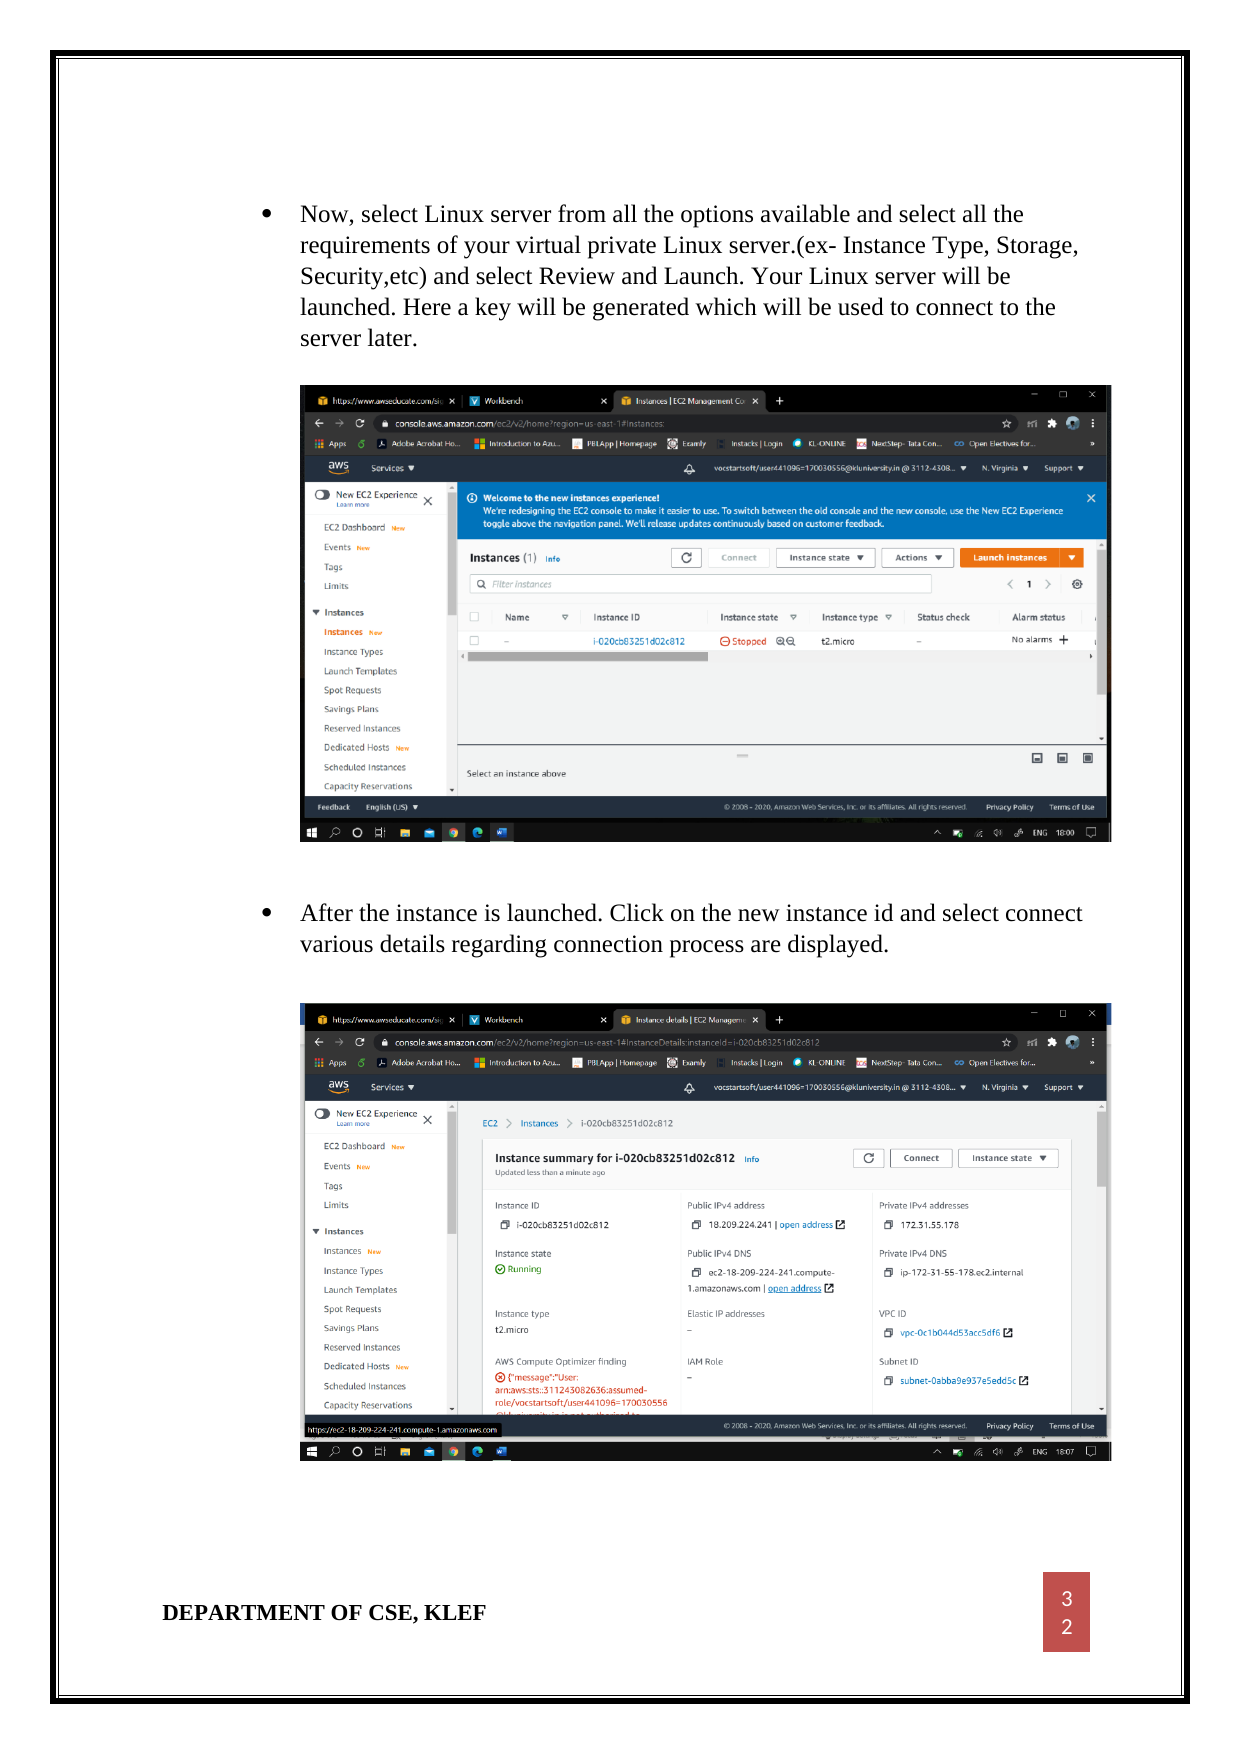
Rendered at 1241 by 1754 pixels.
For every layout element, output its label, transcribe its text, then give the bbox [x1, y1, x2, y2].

list Now, select Linux server from all the options available and select all the requirements of your virtual private Linux server.(ex- Instance Type, Storage, Security,etc) and select Review and Launch. Your Linux server will be launched. Here a key will be generated which will be used to connect to the server later. [262, 199, 1090, 352]
list After the instance is launched. Click on the new instance id and select connect various details regarding connection process are displayed. [262, 898, 1090, 958]
picture [300, 1003, 1112, 1461]
picture [300, 385, 1112, 842]
